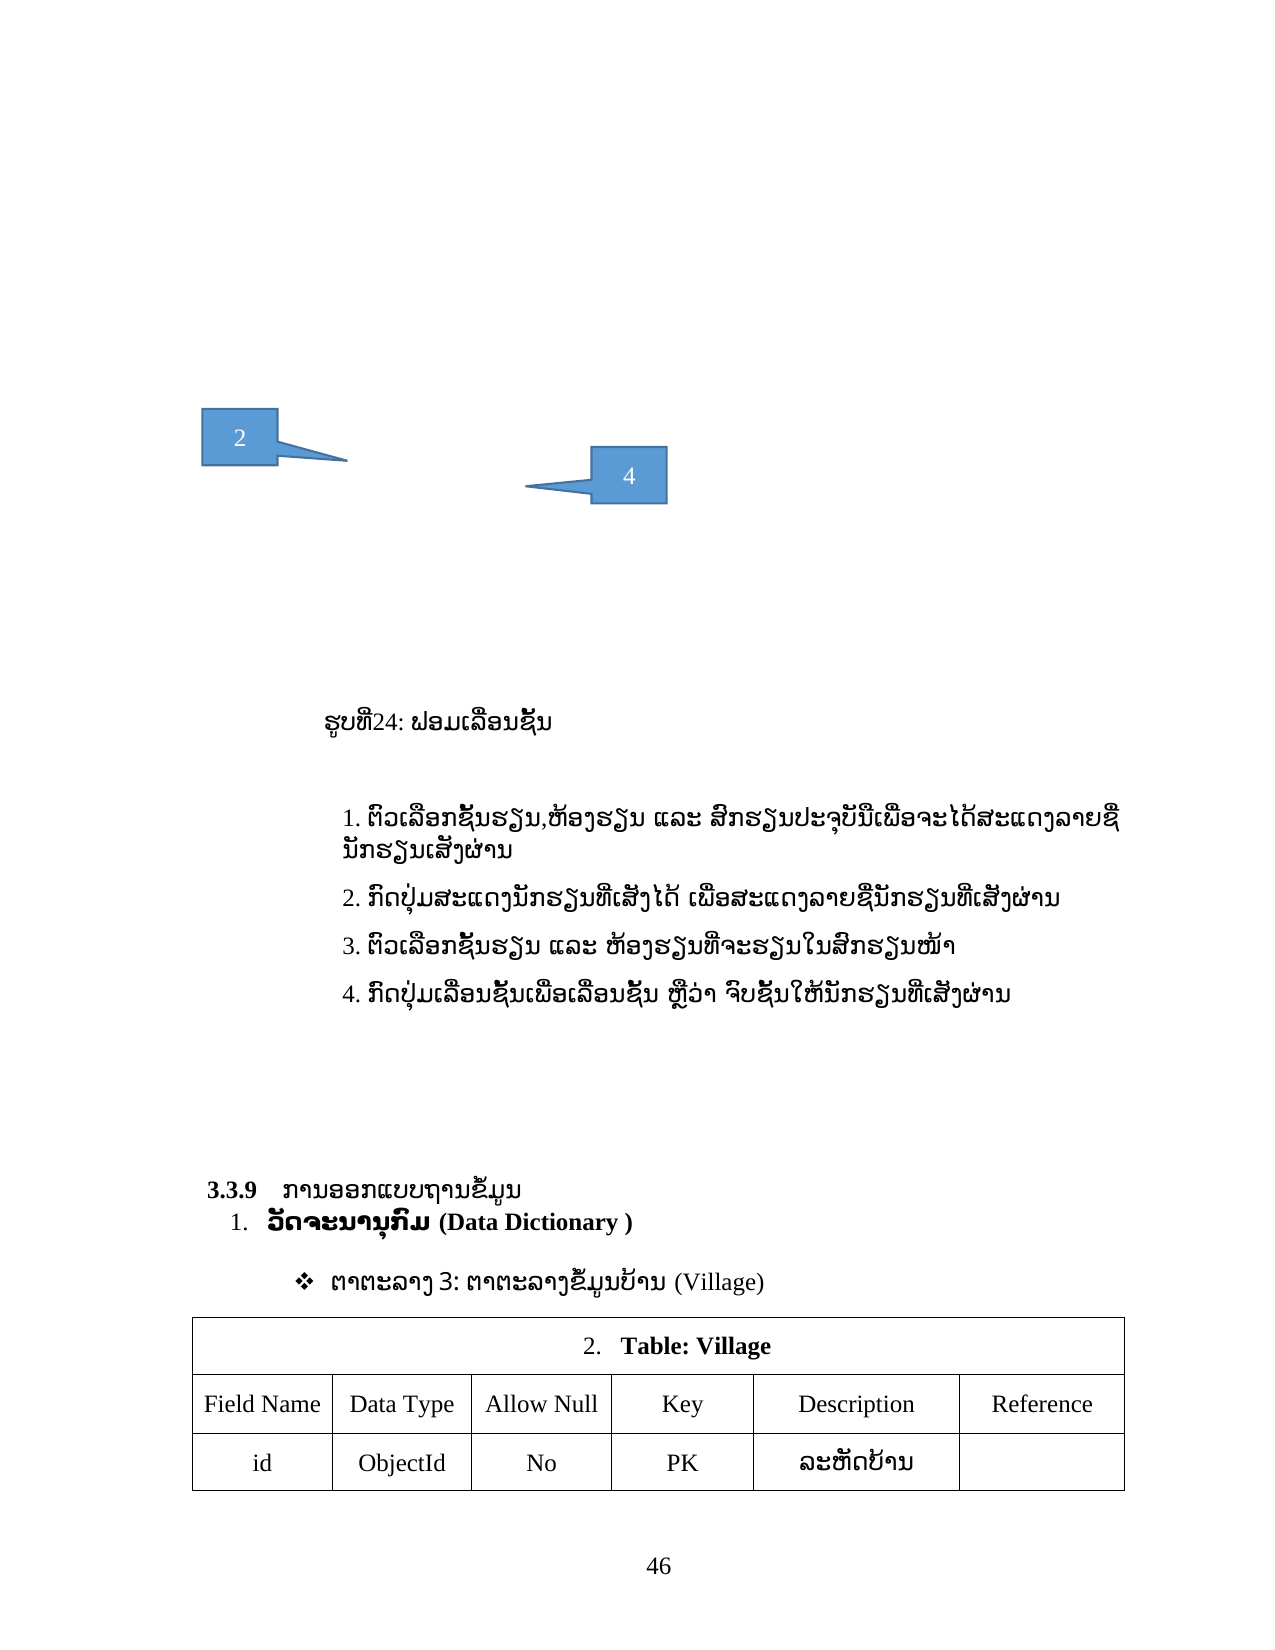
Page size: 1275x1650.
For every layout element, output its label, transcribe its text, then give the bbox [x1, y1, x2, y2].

table_cell Description [754, 1375, 959, 1433]
table_cell Data Type [333, 1375, 471, 1433]
text ຮູບທີ່24: ຟອມເລື່ອນຊັ້ນ [192, 707, 1125, 737]
table_cell Key [612, 1375, 753, 1433]
text 4. ກົດປຸ່ມເລື່ອນຊັ້ນເພື່ອເລື່ອນຊັ້ນ ຫຼືວ່າ ຈົບຊັ້ນໃຫ້ນັກຮຽນທີ່ເສັງຜ່ານ [342, 979, 1125, 1009]
table_cell PK [612, 1434, 753, 1490]
subtitle ວັດຈະນານຸກົມ (Data Dictionary ) [229, 1207, 1125, 1236]
text 2. ກົດປຸ່ມສະແດງນັກຮຽນທີ່ເສັງໄດ້ ເພື່ອສະແດງລາຍຊື່ນັກຮຽນທີ່ເສັງຜ່ານ [342, 883, 1125, 912]
table_cell ລະຫັດບ້ານ [754, 1434, 959, 1490]
table_cell id [193, 1434, 332, 1490]
table_cell Allow Null [472, 1375, 611, 1433]
table_cell Reference [960, 1375, 1124, 1433]
subtitle ການອອກແບບຖານຂໍ້ມູນ [207, 1175, 1125, 1204]
table_cell No [472, 1434, 611, 1490]
text 3. ຕົວເລືອກຊັ້ນຮຽນ ແລະ ຫ້ອງຮຽນທີ່ຈະຮຽນໃນສົກຮຽນໜ້າ [342, 931, 1125, 961]
table_cell [960, 1434, 1124, 1490]
table_header Table: Village [193, 1318, 1124, 1374]
table_cell Field Name [193, 1375, 332, 1433]
table_cell ObjectId [333, 1434, 471, 1490]
list ຕາຕະລາງ3: ຕາຕະລາງຂໍ້ມູນບ້ານ (Village) [293, 1263, 1125, 1297]
text 1.​ ຕົວເລືອກຊັ້ນຮຽນ,ຫ້ອງຮຽນ ແລະ ສົກຮຽນປະຈຸບັນືເພື່ອຈະໄດ້ສະແດງລາຍຊື່ ນັກຮຽນເສັງຜ່ານ [342, 803, 1125, 864]
